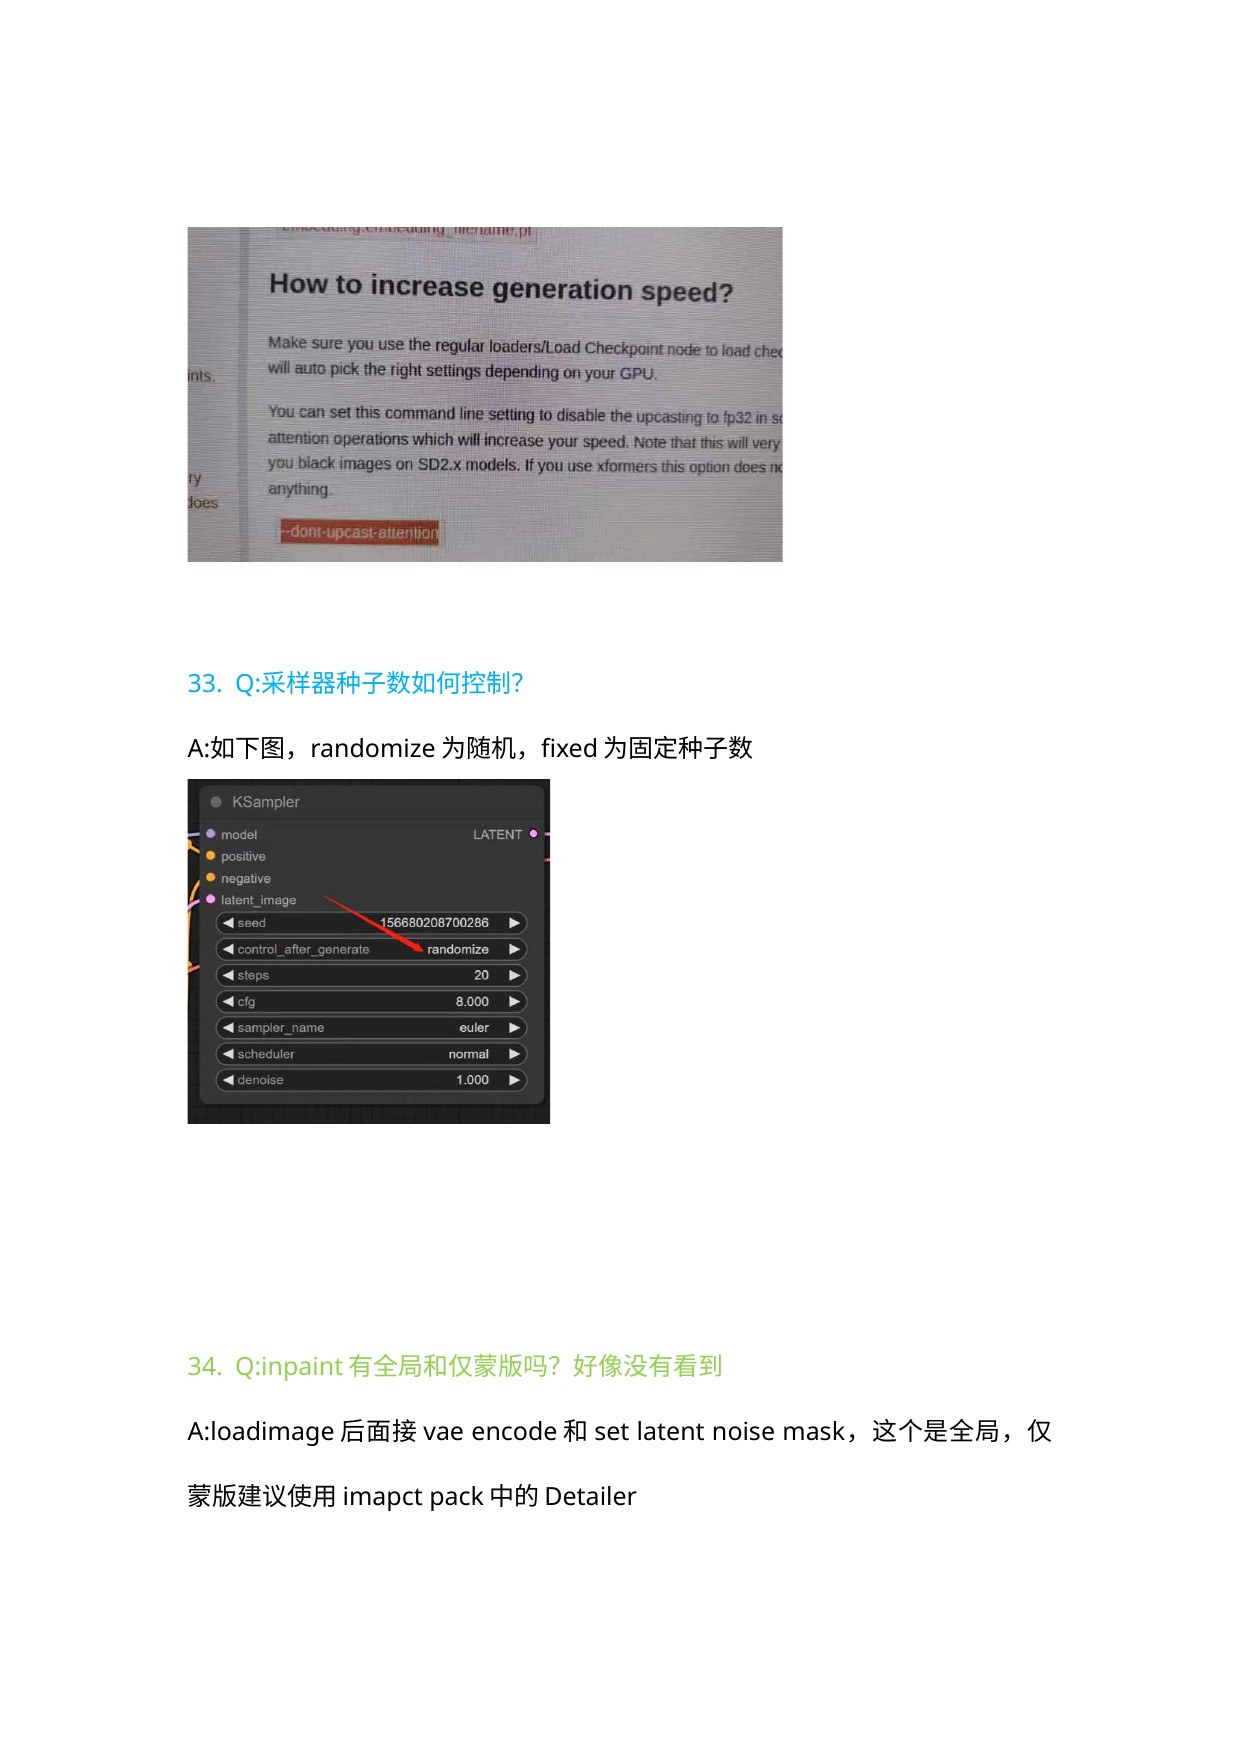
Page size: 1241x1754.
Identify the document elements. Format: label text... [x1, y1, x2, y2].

text A:loadimage后面接vae encode和set latent noise mask，这个是全局，仅蒙版建议使用imapct pack中的Detailer [187, 1397, 1053, 1527]
picture [187, 227, 783, 562]
list Q:inpaint有全局和仅蒙版吗？好像没有看到 [187, 1332, 1053, 1397]
text A:如下图，randomize为随机，fixed为固定种子数 [187, 714, 1053, 779]
list Q:采样器种子数如何控制？ [187, 649, 1053, 714]
picture [187, 779, 550, 1124]
